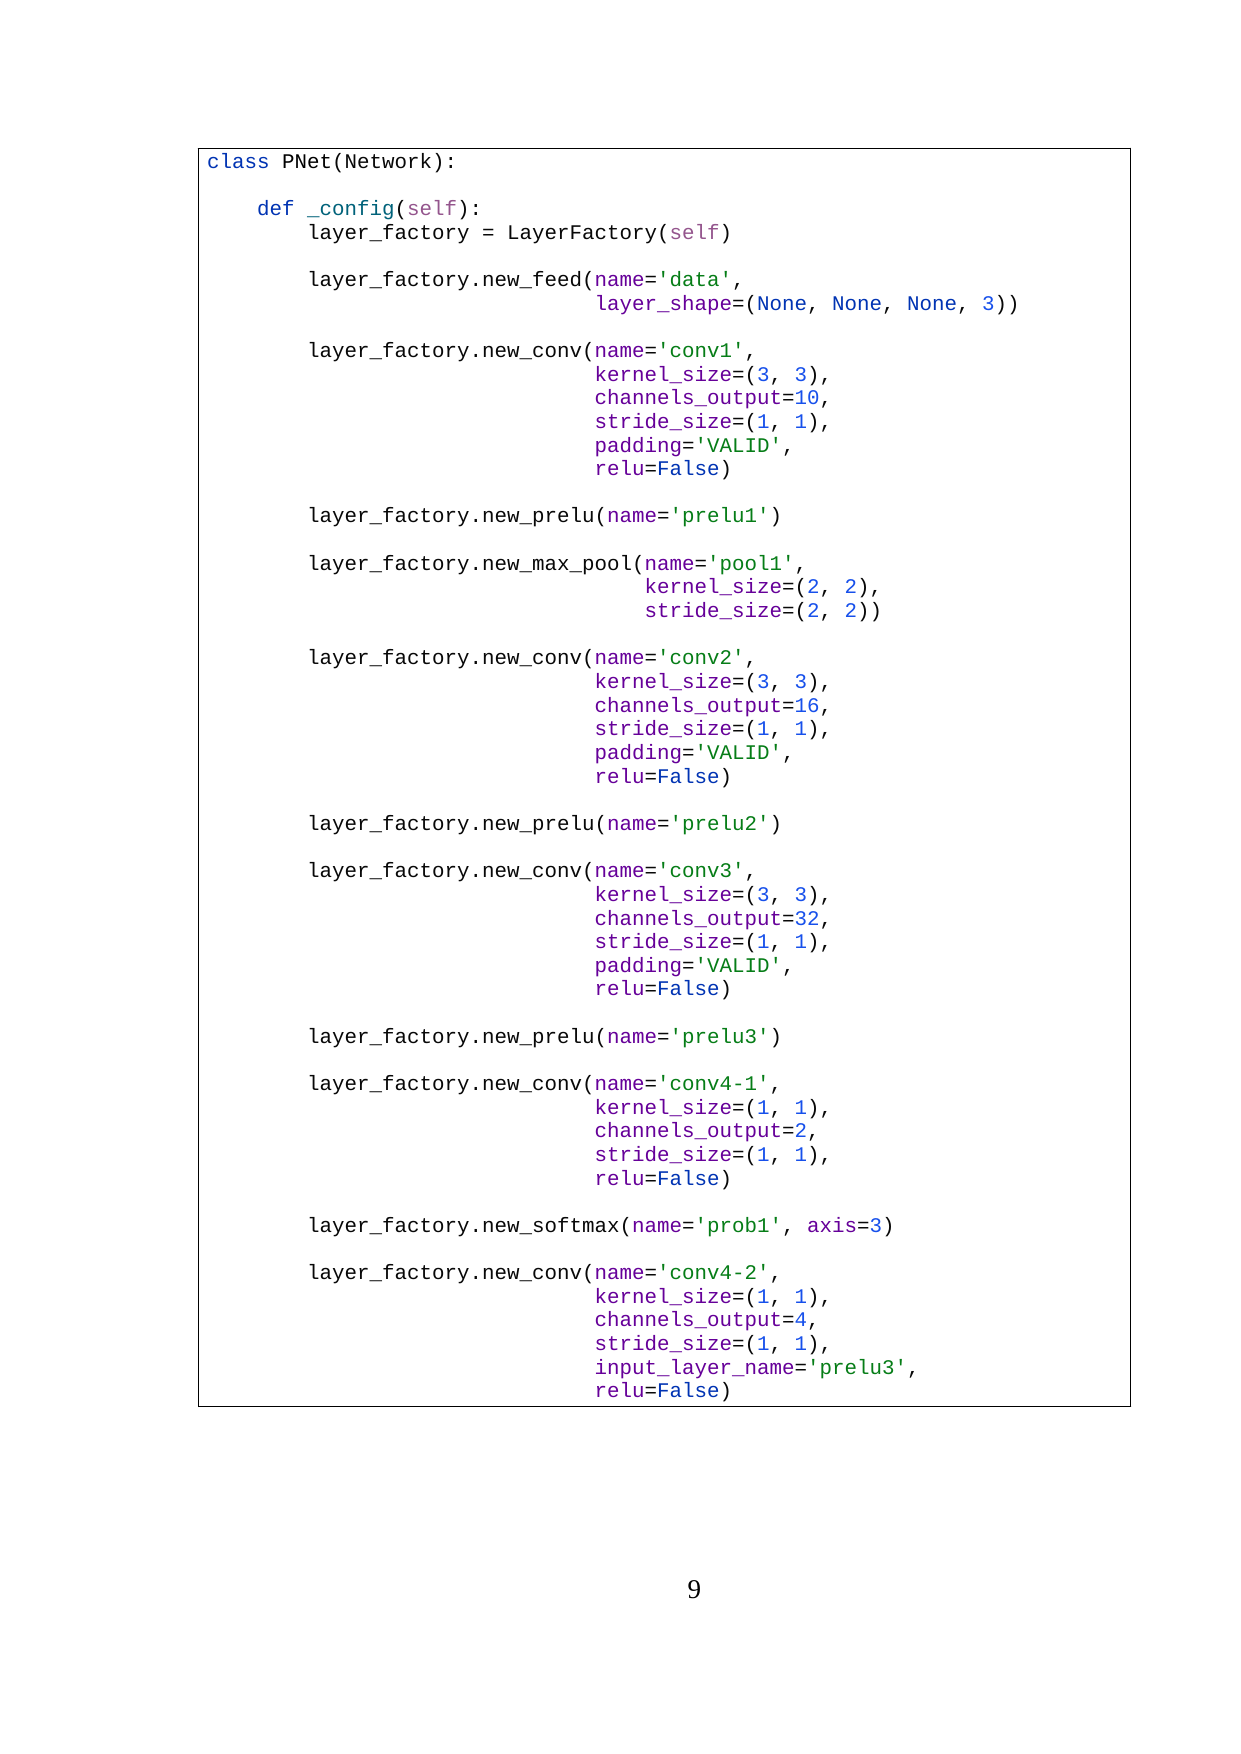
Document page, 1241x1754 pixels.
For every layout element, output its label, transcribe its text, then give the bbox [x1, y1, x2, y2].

text class PNet(Network): def _config(self): layer_factory = LayerFactory(self) layer_factory.new_feed(name='data', layer_shape=(None, None, None, 3)) layer_factory.new_conv(name='conv1', kernel_size=(3, 3), channels_output=10, stride_size=(1, 1), padding='VALID', relu=False) layer_factory.new_prelu(name='prelu1') layer_factory.new_max_pool(name='pool1', kernel_size=(2, 2), stride_size=(2, 2)) layer_factory.new_conv(name='conv2', kernel_size=(3, 3), channels_output=16, stride_size=(1, 1), padding='VALID', relu=False) layer_factory.new_prelu(name='prelu2') layer_factory.new_conv(name='conv3', kernel_size=(3, 3), channels_output=32, stride_size=(1, 1), padding='VALID', relu=False) layer_factory.new_prelu(name='prelu3') layer_factory.new_conv(name='conv4-1', kernel_size=(1, 1), channels_output=2, stride_size=(1, 1), relu=False) layer_factory.new_softmax(name='prob1', axis=3) layer_factory.new_conv(name='conv4-2', kernel_size=(1, 1), channels_output=4, stride_size=(1, 1), input_layer_name='prelu3', relu=False) [199, 149, 1130, 1406]
